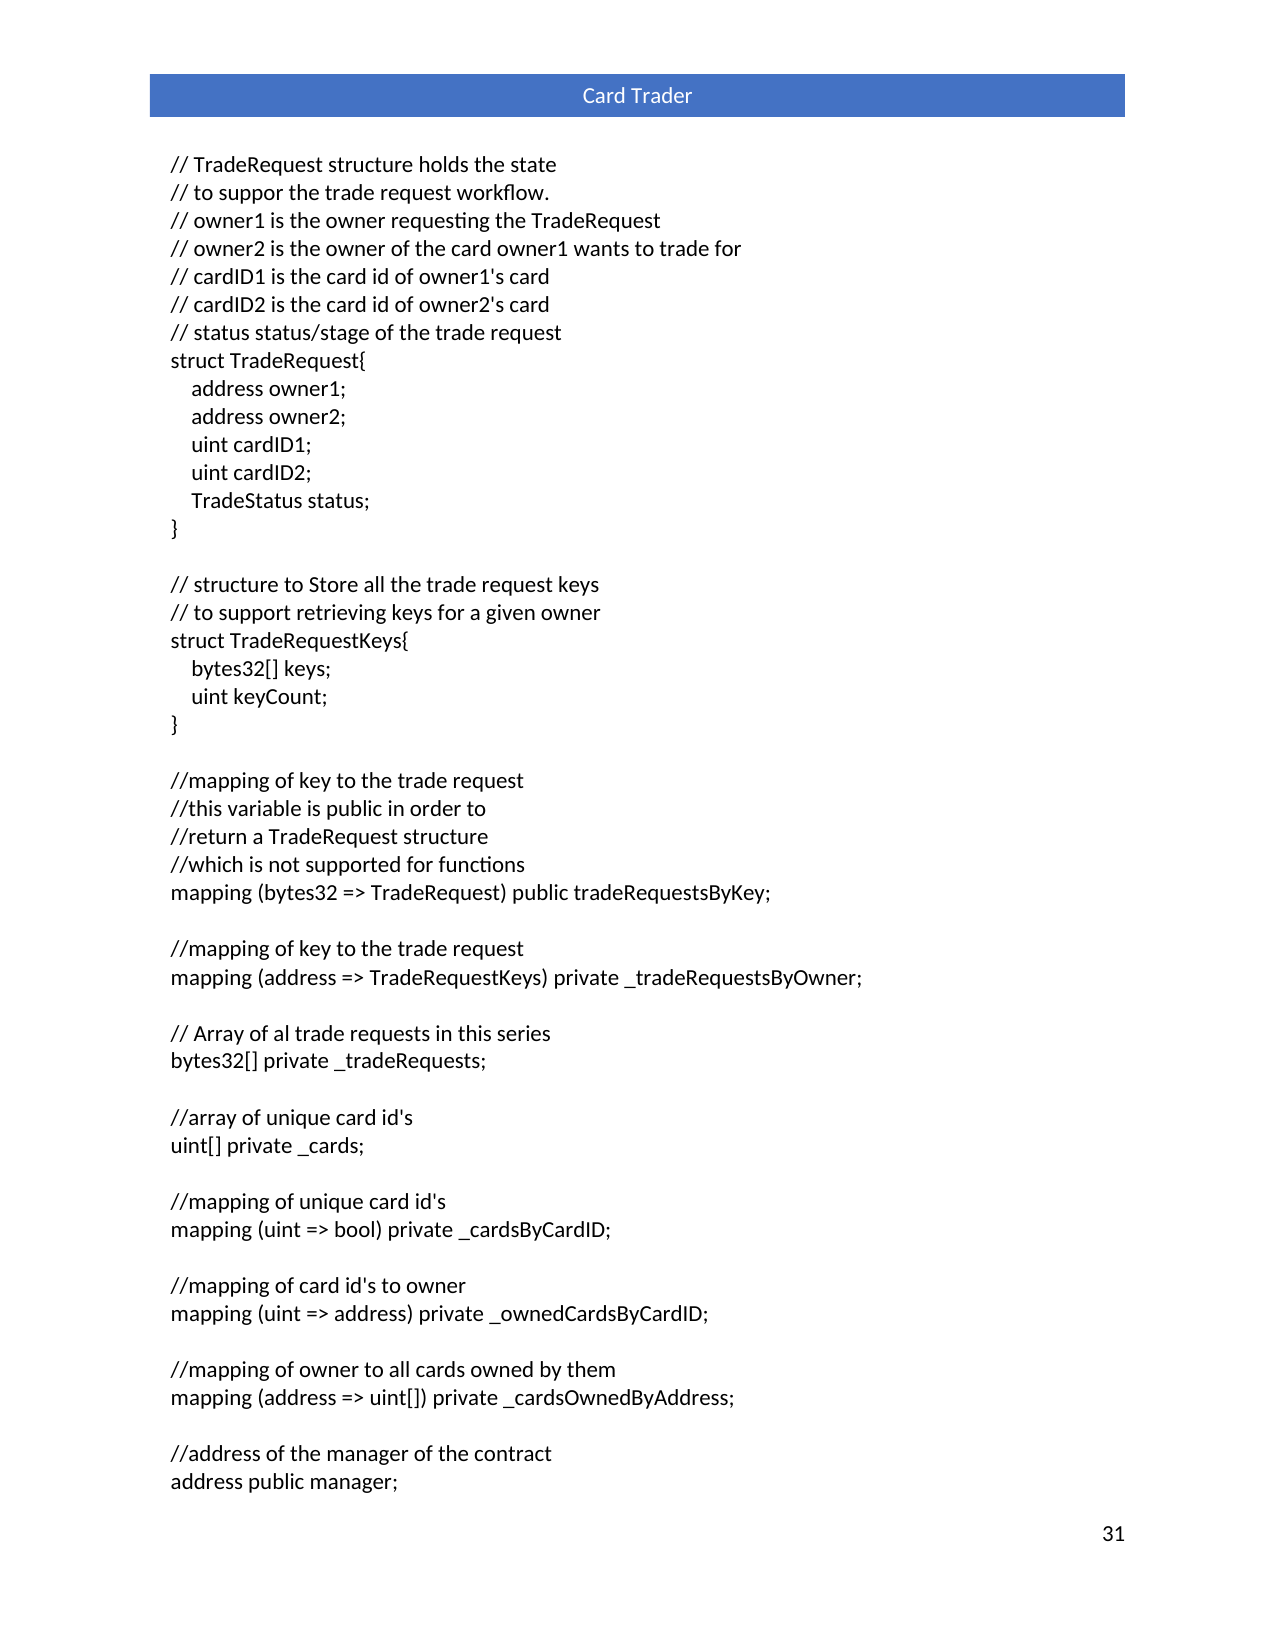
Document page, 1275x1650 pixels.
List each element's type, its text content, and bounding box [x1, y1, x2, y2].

text // status status/stage of the trade request [150, 318, 1125, 346]
text uint cardID1; [150, 430, 1125, 458]
text //address of the manager of the contract [150, 1439, 1125, 1467]
text } [150, 514, 1125, 542]
text address public manager; [150, 1467, 1125, 1495]
text //mapping of key to the trade request [150, 934, 1125, 963]
text mapping (address => TradeRequestKeys) private _tradeRequestsByOwner; [150, 963, 1125, 991]
text // to support retrieving keys for a given owner [150, 598, 1125, 626]
text // Array of al trade requests in this series [150, 1019, 1125, 1047]
text // cardID1 is the card id of owner1's card [150, 262, 1125, 290]
text // TradeRequest structure holds the state [150, 150, 1125, 178]
text //return a TradeRequest structure [150, 822, 1125, 851]
text // structure to Store all the trade request keys [150, 570, 1125, 598]
text address owner1; [150, 374, 1125, 402]
text mapping (uint => bool) private _cardsByCardID; [150, 1215, 1125, 1243]
text //mapping of card id's to owner [150, 1271, 1125, 1299]
text //this variable is public in order to [150, 794, 1125, 822]
text uint cardID2; [150, 458, 1125, 486]
text bytes32[] private _tradeRequests; [150, 1047, 1125, 1075]
text bytes32[] keys; [150, 654, 1125, 682]
text address owner2; [150, 402, 1125, 430]
text uint keyCount; [150, 682, 1125, 710]
text //mapping of key to the trade request [150, 766, 1125, 794]
text //mapping of unique card id's [150, 1187, 1125, 1215]
text // to suppor the trade request workflow. [150, 178, 1125, 206]
text // owner2 is the owner of the card owner1 wants to trade for [150, 234, 1125, 262]
text struct TradeRequestKeys{ [150, 626, 1125, 654]
text struct TradeRequest{ [150, 346, 1125, 374]
text } [150, 710, 1125, 738]
text //which is not supported for functions [150, 851, 1125, 878]
text uint[] private _cards; [150, 1131, 1125, 1159]
text mapping (address => uint[]) private _cardsOwnedByAddress; [150, 1383, 1125, 1411]
text //array of unique card id's [150, 1103, 1125, 1131]
text // cardID2 is the card id of owner2's card [150, 290, 1125, 318]
text TradeStatus status; [150, 486, 1125, 514]
text // owner1 is the owner requesting the TradeRequest [150, 206, 1125, 234]
text mapping (uint => address) private _ownedCardsByCardID; [150, 1299, 1125, 1327]
text //mapping of owner to all cards owned by them [150, 1355, 1125, 1383]
text mapping (bytes32 => TradeRequest) public tradeRequestsByKey; [150, 878, 1125, 907]
